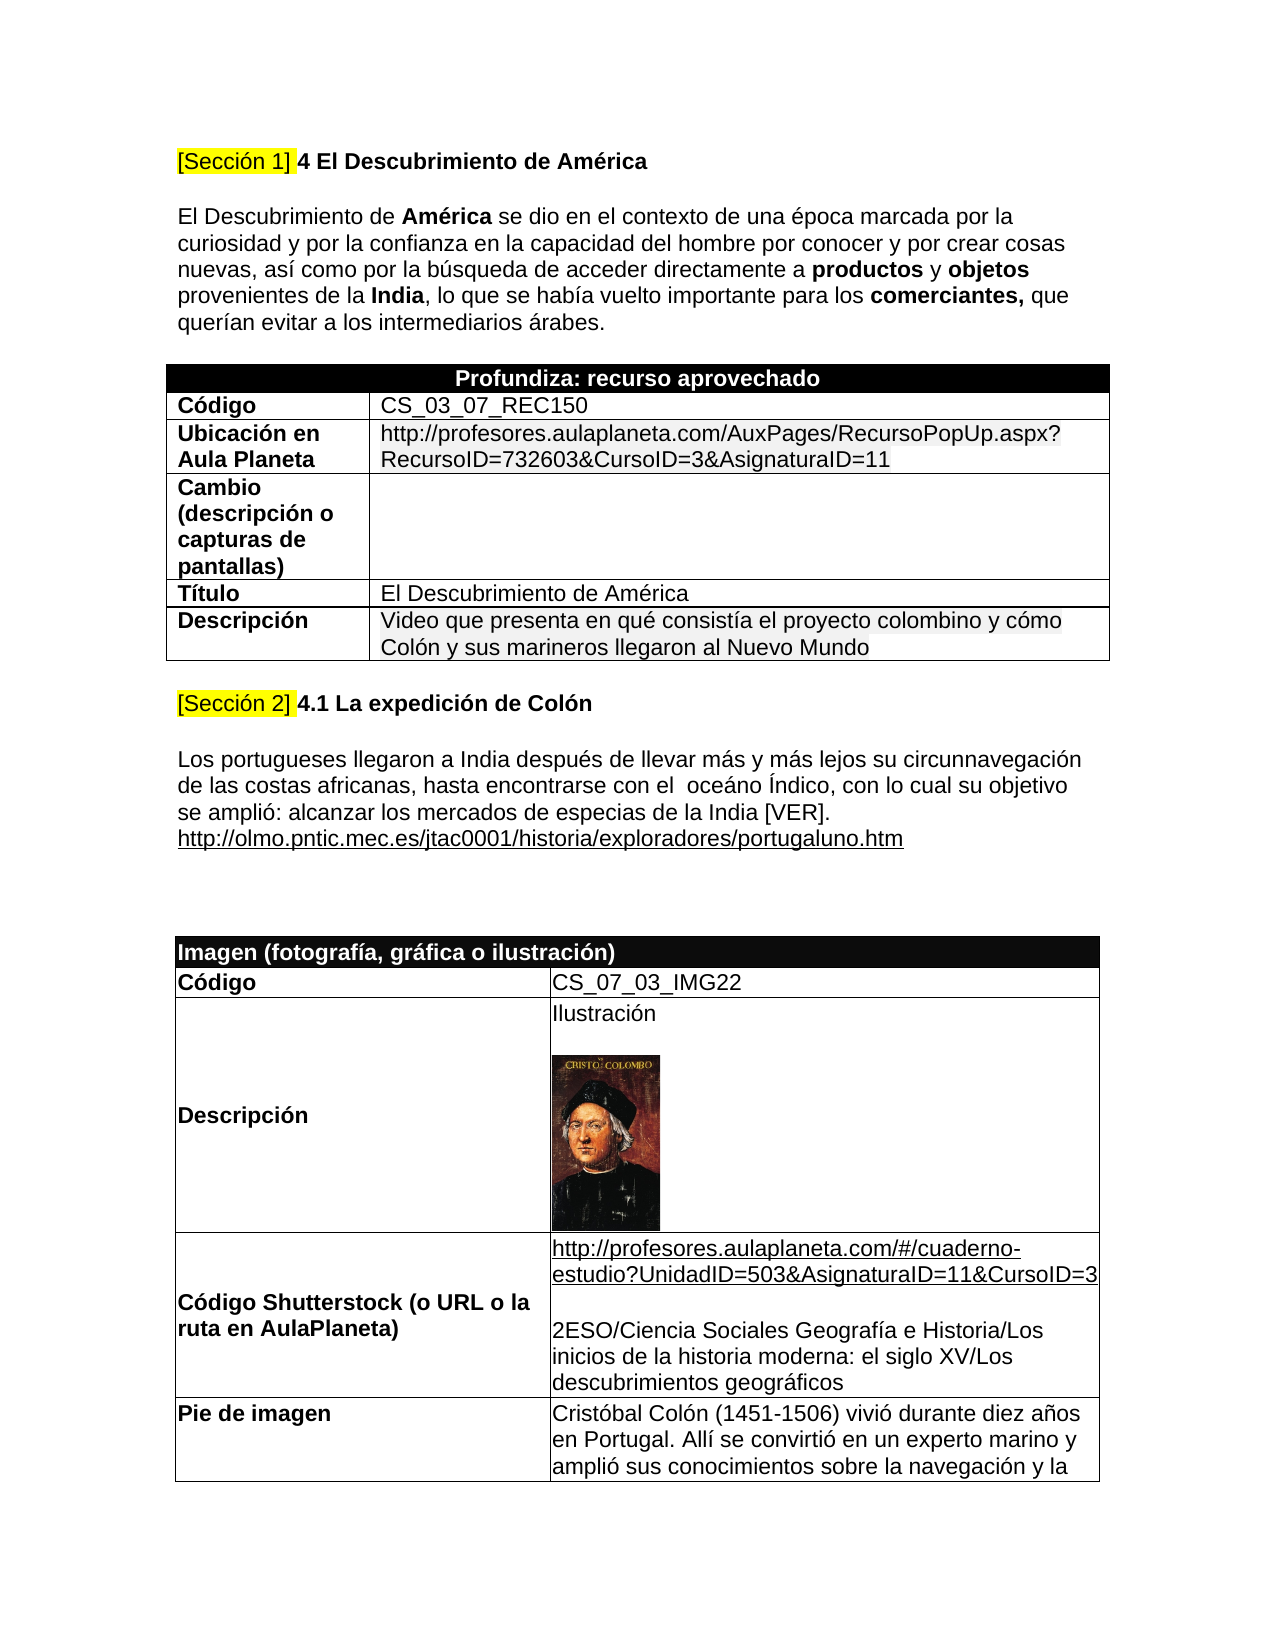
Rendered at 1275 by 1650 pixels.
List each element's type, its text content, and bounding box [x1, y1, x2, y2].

table_cell Cambio (descripción o capturas de pantallas) [167, 474, 369, 579]
text Los portugueses llegaron a India después de llevar más y más lejos su circunnavegación de las costas africanas, hasta encontrarse con el oceáno Índico, con lo cual su objetivo se amplió: alcanzar los mercados de especias de la India [VER]. http://olmo.pntic.mec.es/jtac0001/historia/exploradores/portugaluno.htm [177, 746, 1098, 851]
table_cell http://profesores.aulaplaneta.com/AuxPages/RecursoPopUp.aspx?RecursoID=732603&CursoID=3&AsignaturaID=11 [891, 420, 1109, 473]
text [Sección 2] 4.1 La expedición de Colón [297, 690, 1098, 717]
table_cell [551, 1398, 1099, 1481]
table_cell El Descubrimiento de América [370, 580, 1109, 606]
table_cell Ubicación en Aula Planeta [167, 420, 369, 473]
table_cell Descripción [167, 608, 369, 660]
text [Sección 1] 4 El Descubrimiento de América [297, 148, 1098, 174]
text El Descubrimiento de América se dio en el contexto de una época marcada por la curiosidad y por la confianza en la capacidad del hombre por conocer y por crear cosas nuevas, así como por la búsqueda de acceder directamente a productos y objetos provenientes de la India, lo que se había vuelto importante para los comerciantes, que querían evitar a los intermediarios árabes. [177, 203, 1098, 335]
table_cell Código Shutterstock (o URL o la ruta en AulaPlaneta) [176, 1233, 550, 1397]
table_header Imagen (fotografía, gráfica o ilustración) [176, 937, 1099, 967]
table_cell CS_07_03_IMG22 [551, 968, 1099, 997]
table_cell CS_03_07_REC150 [370, 393, 1109, 419]
table_cell Ilustración [551, 998, 1099, 1232]
table_header Profundiza: recurso aprovechado [167, 365, 1109, 391]
table_cell http://profesores.aulaplaneta.com/#/cuaderno-estudio?UnidadID=503&AsignaturaID=11&CursoID=3 2ESO/Ciencia Sociales Geografía e Historia/Los inicios de la historia moderna: el siglo XV/Los descubrimientos geográficos [551, 1233, 1099, 1397]
table_cell Código [176, 968, 550, 997]
table_cell Video que presenta en qué consistía el proyecto colombino y cómo Colón y sus marineros llegaron al Nuevo Mundo [869, 608, 1109, 660]
picture [551, 1055, 661, 1231]
table_cell [370, 474, 1109, 579]
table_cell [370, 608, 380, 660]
table_cell Código [167, 393, 369, 419]
table_cell Título [167, 580, 369, 606]
table_cell Descripción [176, 998, 550, 1232]
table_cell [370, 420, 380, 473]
table_cell Pie de imagen [176, 1398, 550, 1481]
